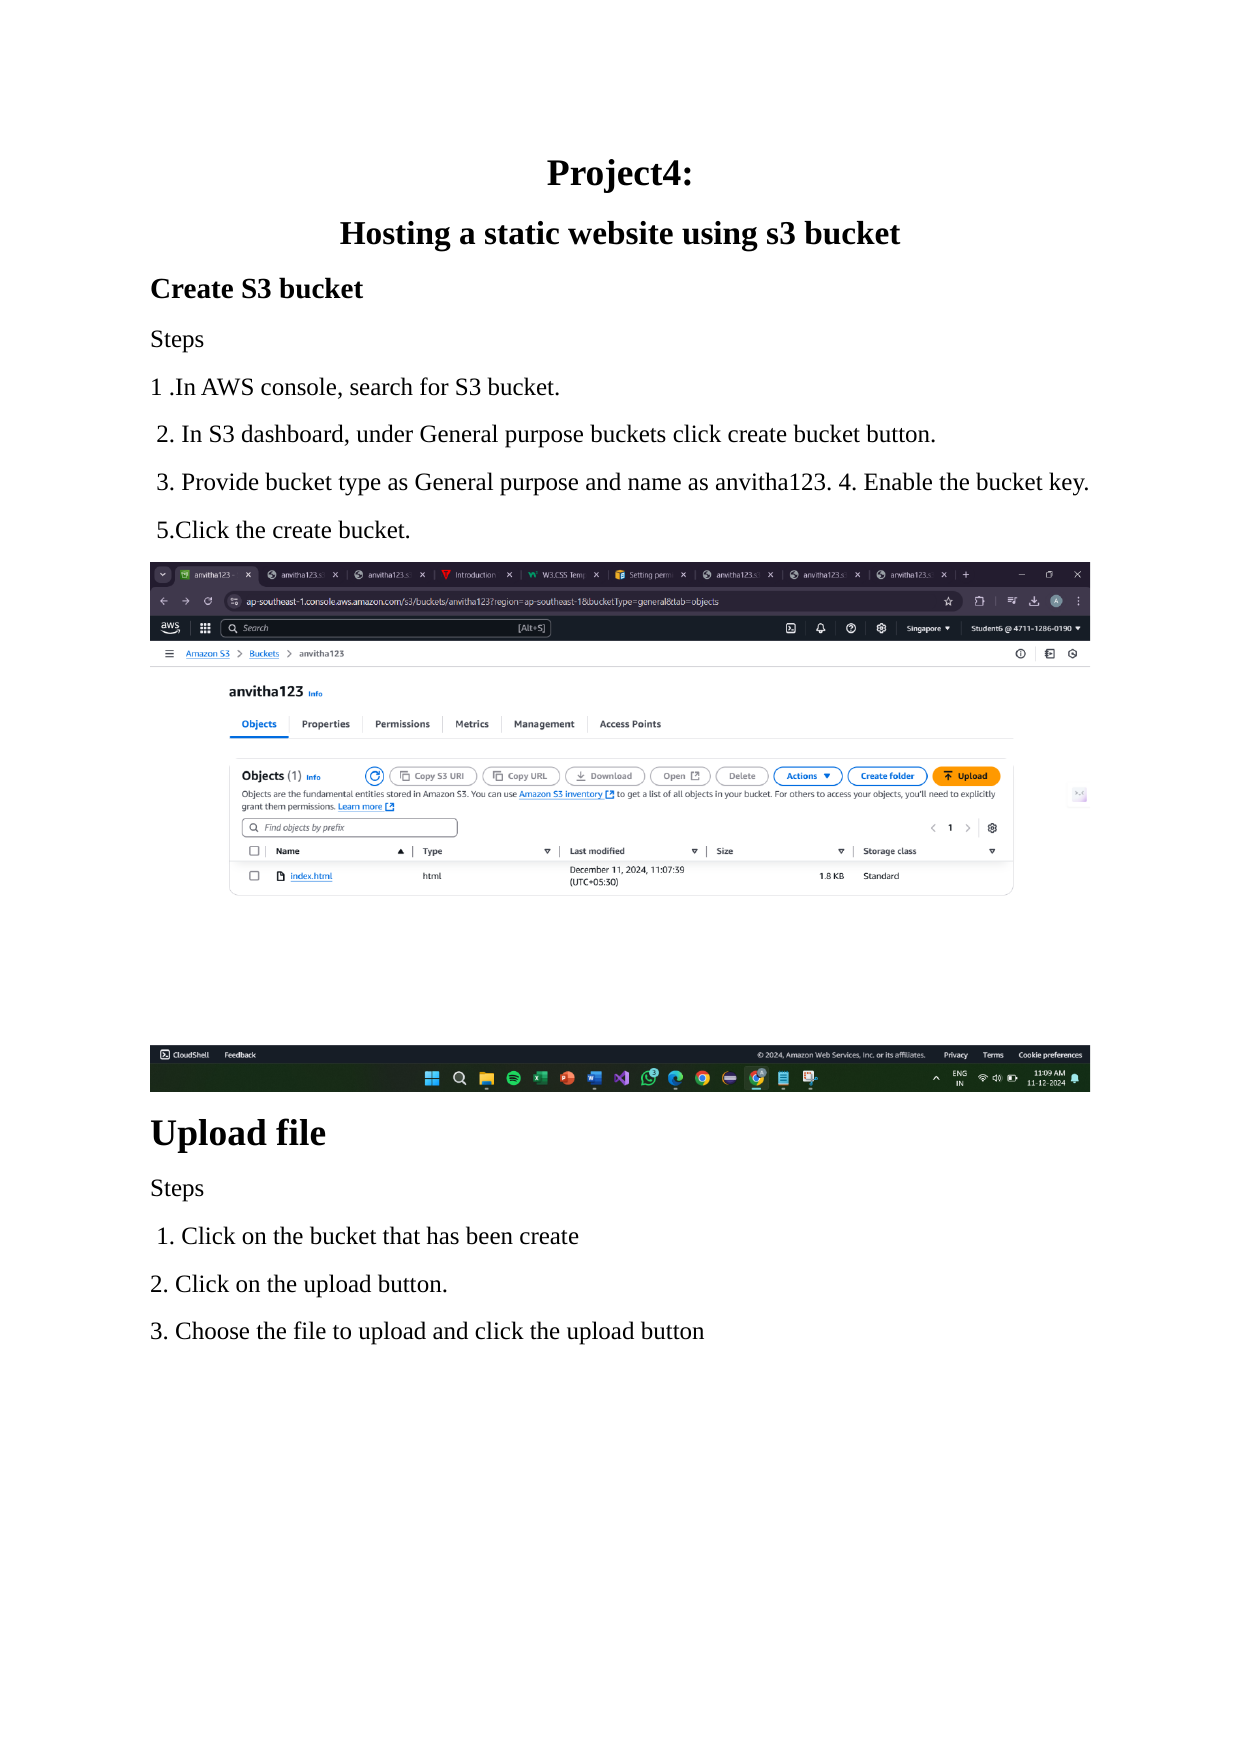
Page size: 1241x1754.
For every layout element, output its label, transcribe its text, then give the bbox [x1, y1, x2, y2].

text Steps [150, 1173, 1090, 1202]
text 1 .In AWS console, search for S3 bucket. [150, 372, 1090, 401]
text Upload file [150, 1110, 1090, 1153]
text 5.Click the create bucket. [150, 515, 1090, 544]
picture [150, 562, 1091, 1092]
text Project4: [150, 150, 1090, 193]
text 3. Choose the file to upload and click the upload button [150, 1316, 1090, 1345]
text Create S3 bucket [150, 271, 1090, 305]
text 3. Provide bucket type as General purpose and name as anvitha123. 4. Enable the bucket key. [150, 467, 1090, 496]
text 1. Click on the bucket that has been create [150, 1221, 1090, 1250]
text 2. In S3 dashboard, under General purpose buckets click create bucket button. [150, 419, 1090, 448]
text Hosting a static website using s3 bucket [150, 213, 1090, 252]
text Steps [150, 324, 1090, 353]
text 2. Click on the upload button. [150, 1269, 1090, 1297]
